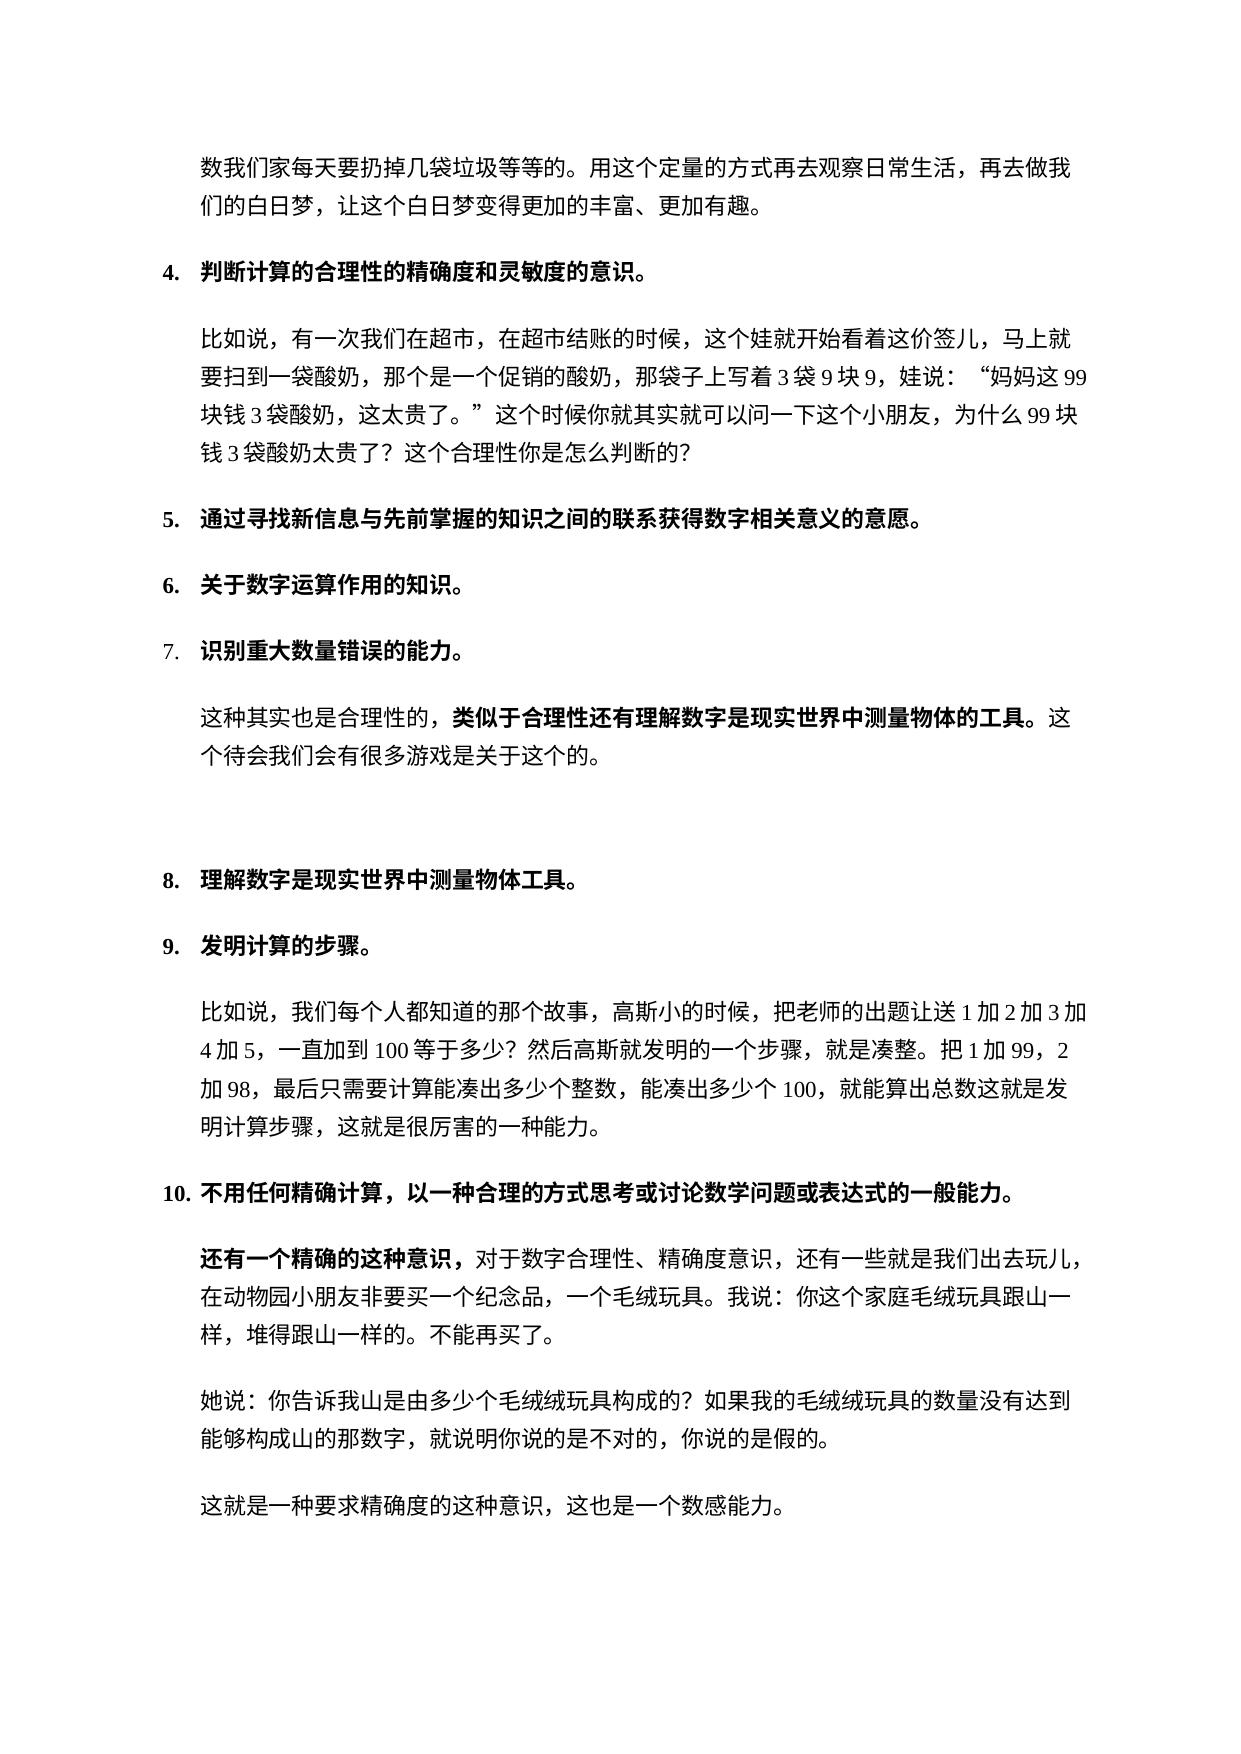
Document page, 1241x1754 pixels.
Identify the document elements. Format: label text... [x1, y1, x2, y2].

list 比如说，我们每个人都知道的那个故事，高斯小的时候，把老师的出题让送1加2加3加4加5，一直加到100等于多少？然后高斯就发明的一个步骤，就是凑整。把1加99，2加98，最后只需要计算能凑出多少个整数，能凑出多少个100，就能算出总数这就是发明计算步骤，这就是很厉害的一种能力。 [200, 994, 1090, 1142]
list 识别重大数量错误的能力。 [162, 633, 1090, 666]
list 不用任何精确计算，以一种合理的方式思考或讨论数学问题或表达式的一般能力。 [162, 1175, 1090, 1208]
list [200, 150, 1090, 221]
list 关于数字运算作用的知识。 [162, 567, 1090, 600]
list 她说：你告诉我山是由多少个毛绒绒玩具构成的？如果我的毛绒绒玩具的数量没有达到能够构成山的那数字，就说明你说的是不对的，你说的是假的。 [200, 1383, 1090, 1454]
list 这种其实也是合理性的，类似于合理性还有理解数字是现实世界中测量物体的工具。这个待会我们会有很多游戏是关于这个的。 [200, 699, 1090, 771]
list 比如说，有一次我们在超市，在超市结账的时候，这个娃就开始看着这价签儿，马上就要扫到一袋酸奶，那个是一个促销的酸奶，那袋子上写着3袋9块9，娃说：“妈妈这99块钱3袋酸奶，这太贵了。”这个时候你就其实就可以问一下这个小朋友，为什么99块钱3袋酸奶太贵了？这个合理性你是怎么判断的？ [200, 320, 1090, 468]
list 判断计算的合理性的精确度和灵敏度的意识。 [162, 254, 1090, 287]
list 发明计算的步骤。 [162, 928, 1090, 961]
list 通过寻找新信息与先前掌握的知识之间的联系获得数字相关意义的意愿。 [162, 501, 1090, 534]
list 理解数字是现实世界中测量物体工具。 [162, 862, 1090, 895]
list 还有一个精确的这种意识，对于数字合理性、精确度意识，还有一些就是我们出去玩儿，在动物园小朋友非要买一个纪念品，一个毛绒玩具。我说：你这个家庭毛绒玩具跟山一样，堆得跟山一样的。不能再买了。 [200, 1241, 1090, 1350]
list 这就是一种要求精确度的这种意识，这也是一个数感能力。 [200, 1487, 1090, 1521]
